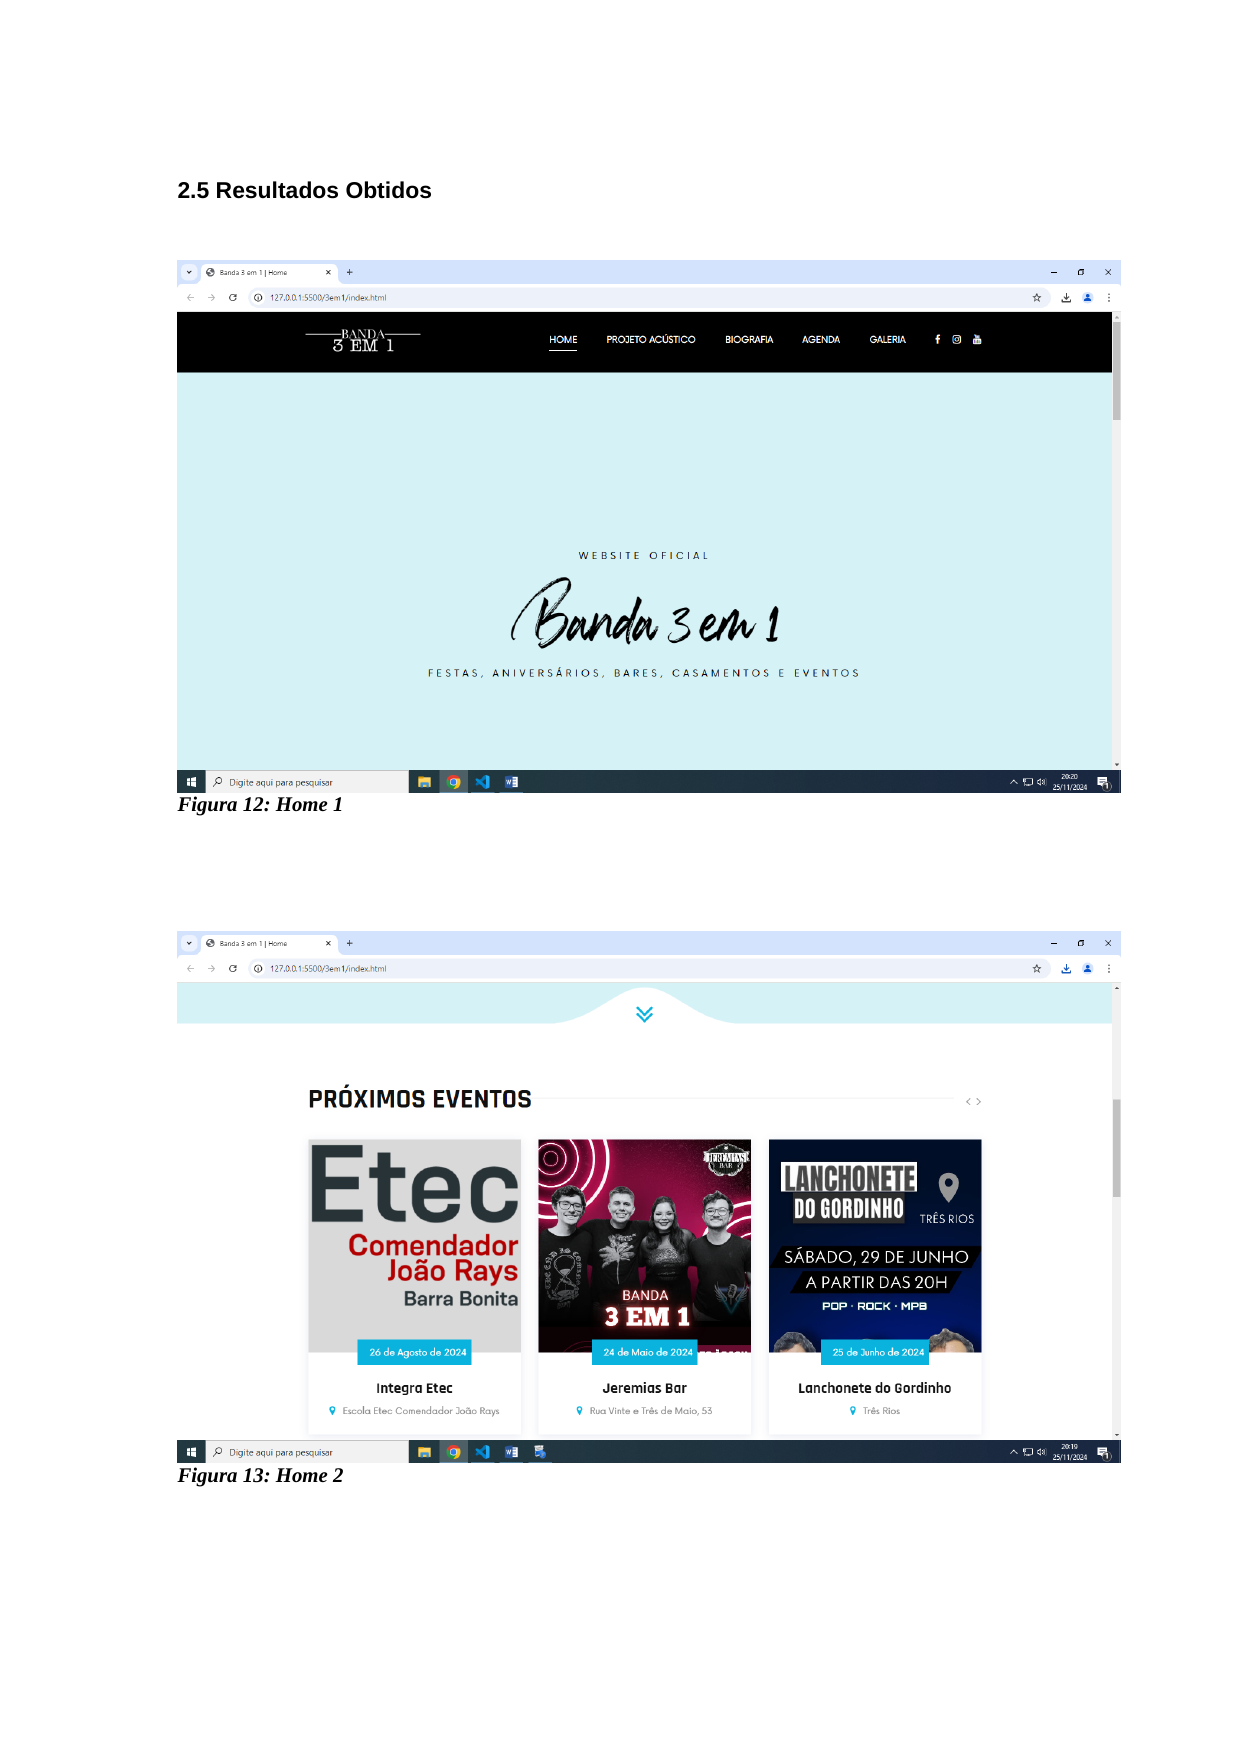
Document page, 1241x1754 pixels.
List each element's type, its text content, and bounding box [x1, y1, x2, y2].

picture [177, 931, 1121, 1463]
picture [177, 260, 1121, 793]
text Figura 13: Home 2 [177, 1463, 1122, 1487]
subtitle 2.5 Resultados Obtidos [177, 177, 1122, 203]
text Figura 12: Home 1 [177, 792, 1122, 816]
